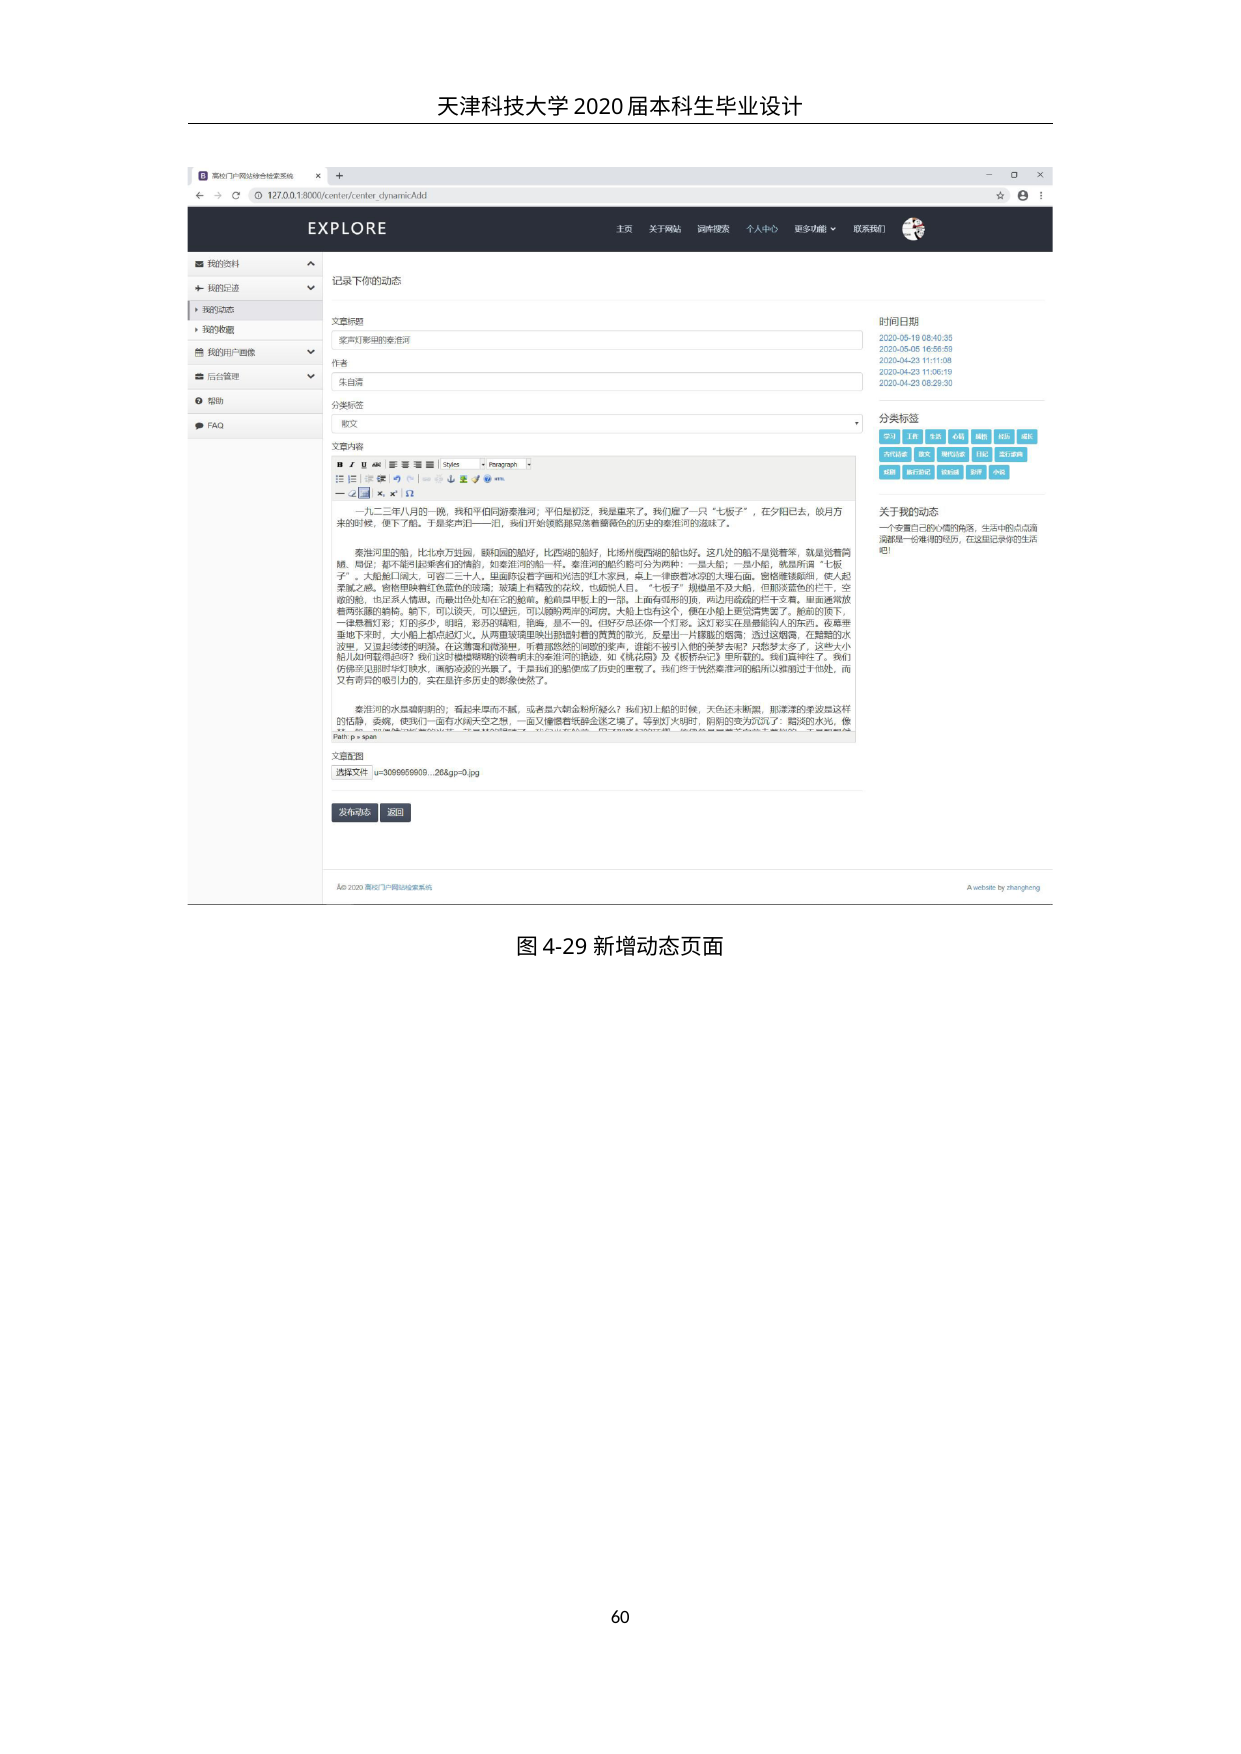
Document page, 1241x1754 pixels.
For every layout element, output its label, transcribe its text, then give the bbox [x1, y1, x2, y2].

picture [187, 167, 1053, 905]
text 图4-29 新增动态页面 [187, 929, 1053, 961]
